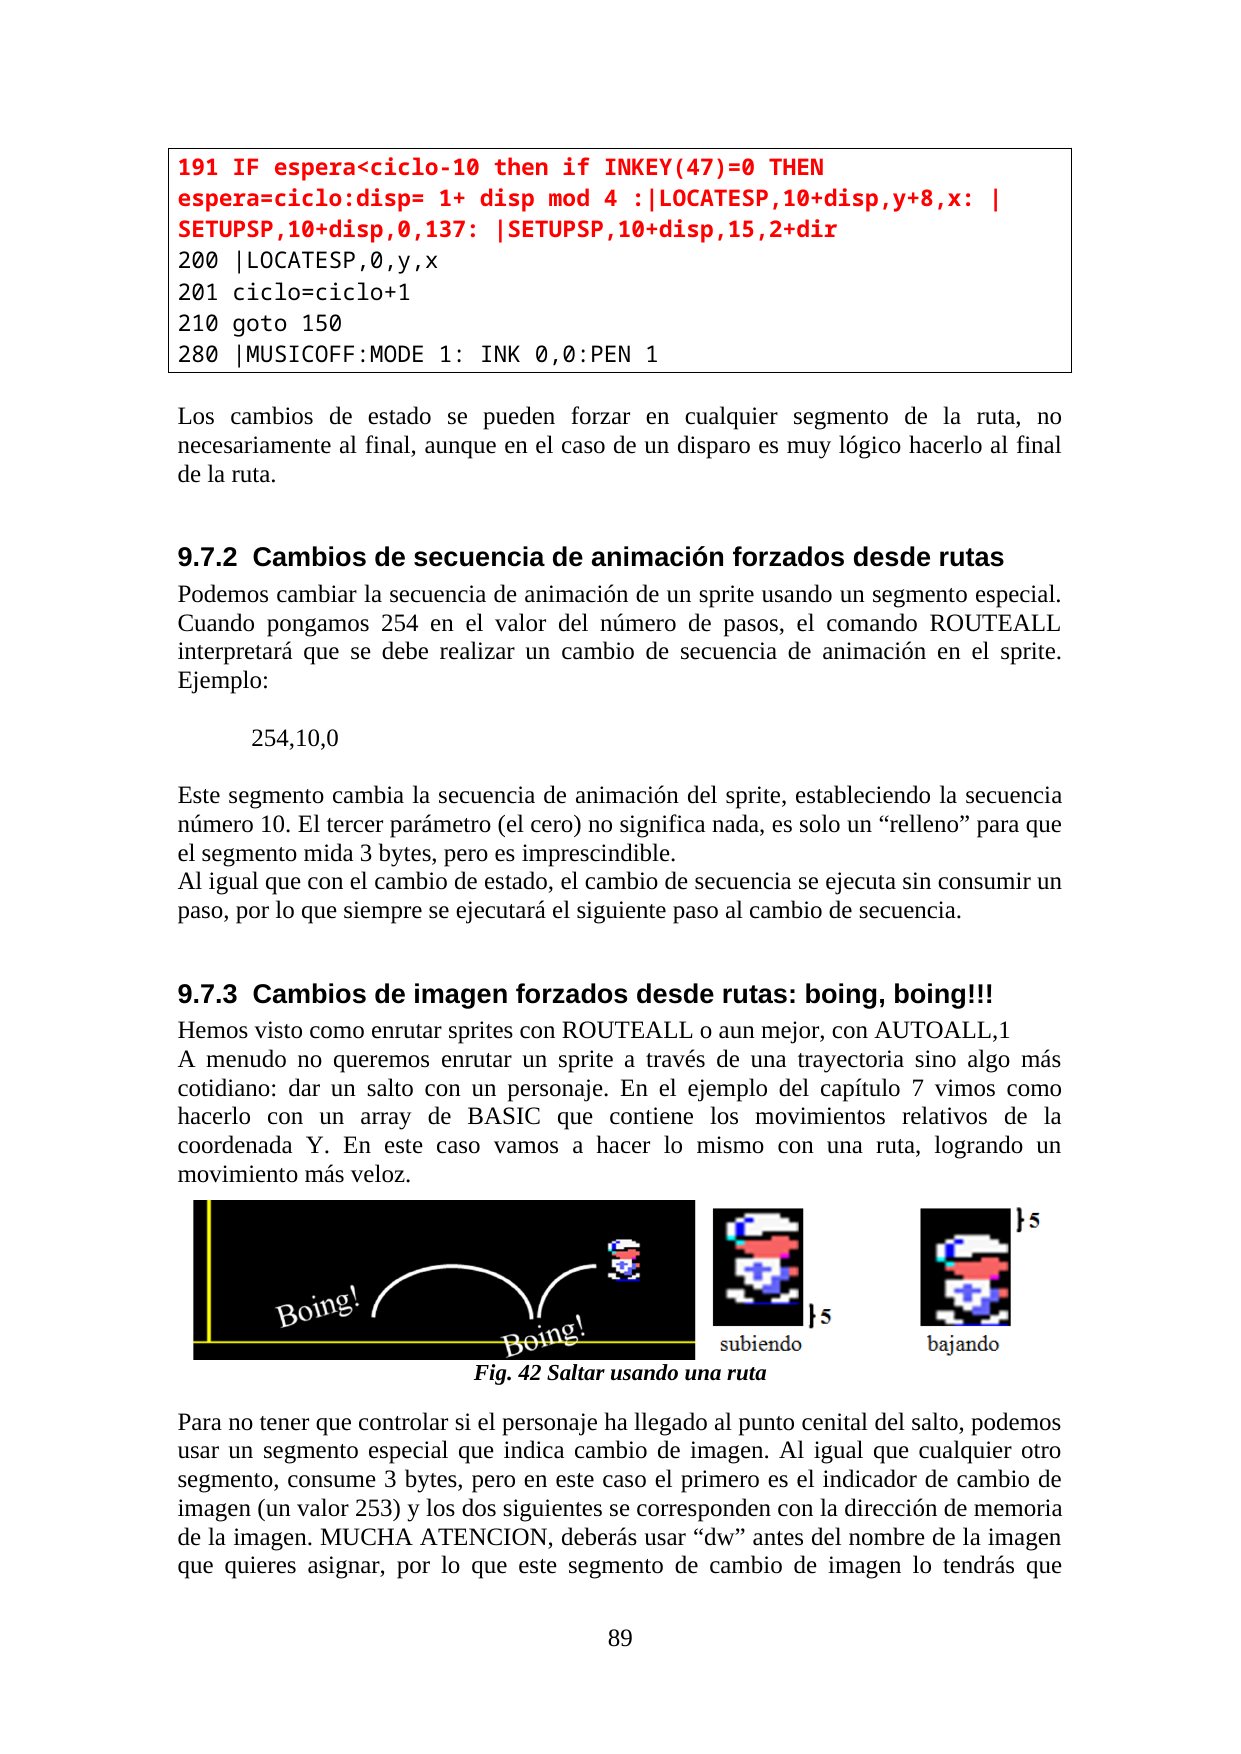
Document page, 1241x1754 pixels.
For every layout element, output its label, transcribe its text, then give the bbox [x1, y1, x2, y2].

text Podemos cambiar la secuencia de animación de un sprite usando un segmento especial. Cuando pongamos 254 en el valor del número de pasos, el comando ROUTEALL interpretará que se debe realizar un cambio de secuencia de animación en el sprite. Ejemplo: [177, 579, 1063, 694]
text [177, 1407, 1063, 1579]
text Los cambios de estado se pueden forzar en cualquier segmento de la ruta, no necesariamente al final, aunque en el caso de un disparo es muy lógico hacerlo al final de la ruta. [177, 401, 1063, 488]
text A menudo no queremos enrutar un sprite a través de una trayectoria sino algo más cotidiano: dar un salto con un personaje. En el ejemplo del capítulo 7 vimos como hacerlo con un array de BASIC que contiene los movimientos relativos de la coordenada Y. En este caso vamos a hacer lo mismo con una ruta, logrando un movimiento más veloz. [177, 1044, 1063, 1188]
text Hemos visto como enrutar sprites con ROUTEALL o aun mejor, con AUTOALL,1 [177, 1015, 1063, 1044]
picture [193, 1187, 1048, 1360]
subtitle Cambios de imagen forzados desde rutas: boing, boing!!! [177, 978, 1063, 1009]
text Este segmento cambia la secuencia de animación del sprite, estableciendo la secuencia número 10. El tercer parámetro (el cero) no significa nada, es solo un “relleno” para que el segmento mida 3 bytes, pero es imprescindible. [177, 780, 1063, 866]
text 201 ciclo=ciclo+1 [177, 276, 1063, 307]
text 280 |MUSICOFF:MODE 1: INK 0,0:PEN 1 [169, 335, 1071, 372]
text 200 |LOCATESP,0,y,x [177, 244, 1063, 276]
text 254,10,0 [177, 723, 1063, 751]
text 191 IF espera<ciclo-10 then if INKEY(47)=0 THEN espera=ciclo:disp= 1+ disp mod 4 :|LOCATESP,10+disp,y+8,x: |SETUPSP,10+disp,0,137: |SETUPSP,10+disp,15,2+dir [169, 149, 1071, 244]
text 210 goto 150 [177, 307, 1063, 335]
text Al igual que con el cambio de estado, el cambio de secuencia se ejecuta sin consumir un paso, por lo que siempre se ejecutará el siguiente paso al cambio de secuencia. [177, 866, 1063, 924]
text Fig. 42 Saltar usando una ruta [177, 1359, 1063, 1386]
subtitle Cambios de secuencia de animación forzados desde rutas [177, 541, 1063, 573]
